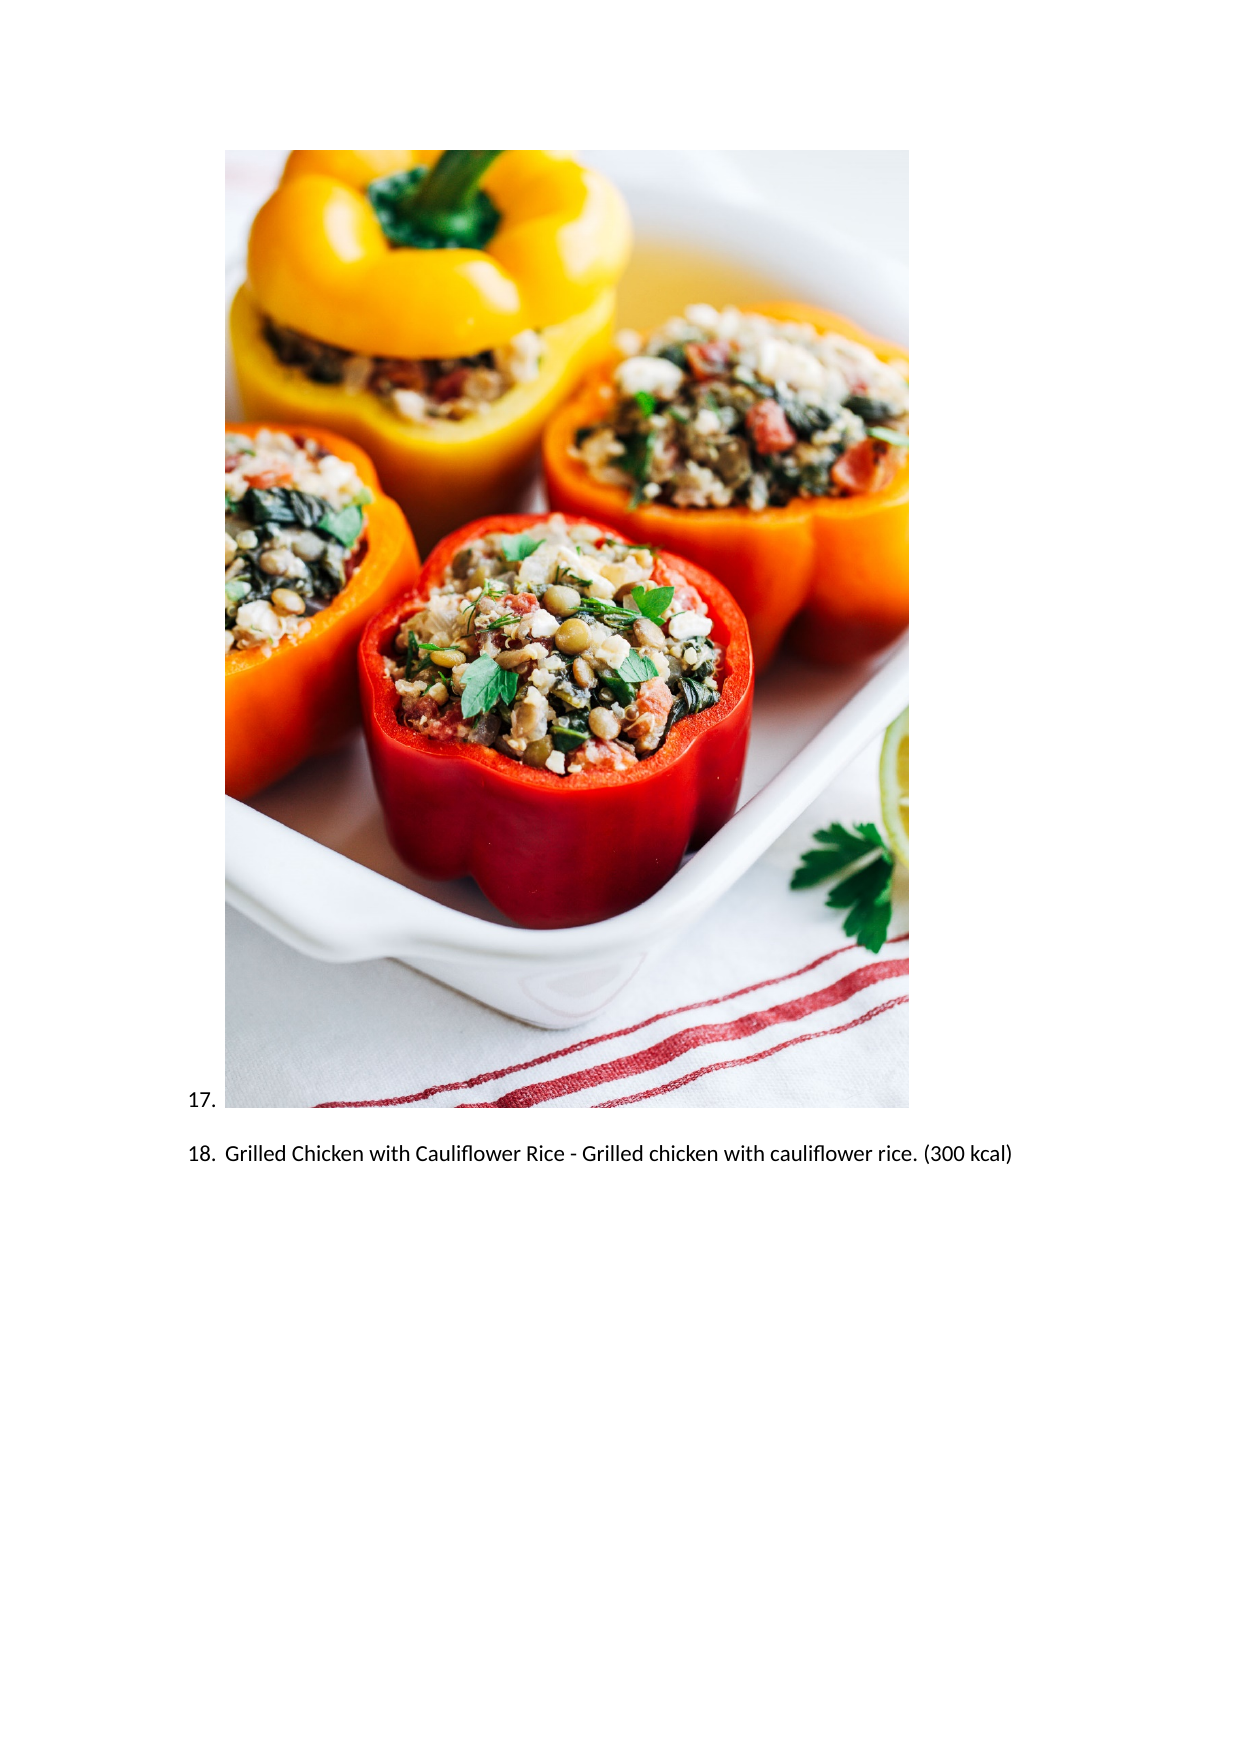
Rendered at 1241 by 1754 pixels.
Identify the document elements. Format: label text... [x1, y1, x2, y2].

list Grilled Chicken with Cauliflower Rice - Grilled chicken with cauliflower rice. (300 kcal) [187, 1139, 1090, 1167]
picture [225, 150, 909, 1108]
